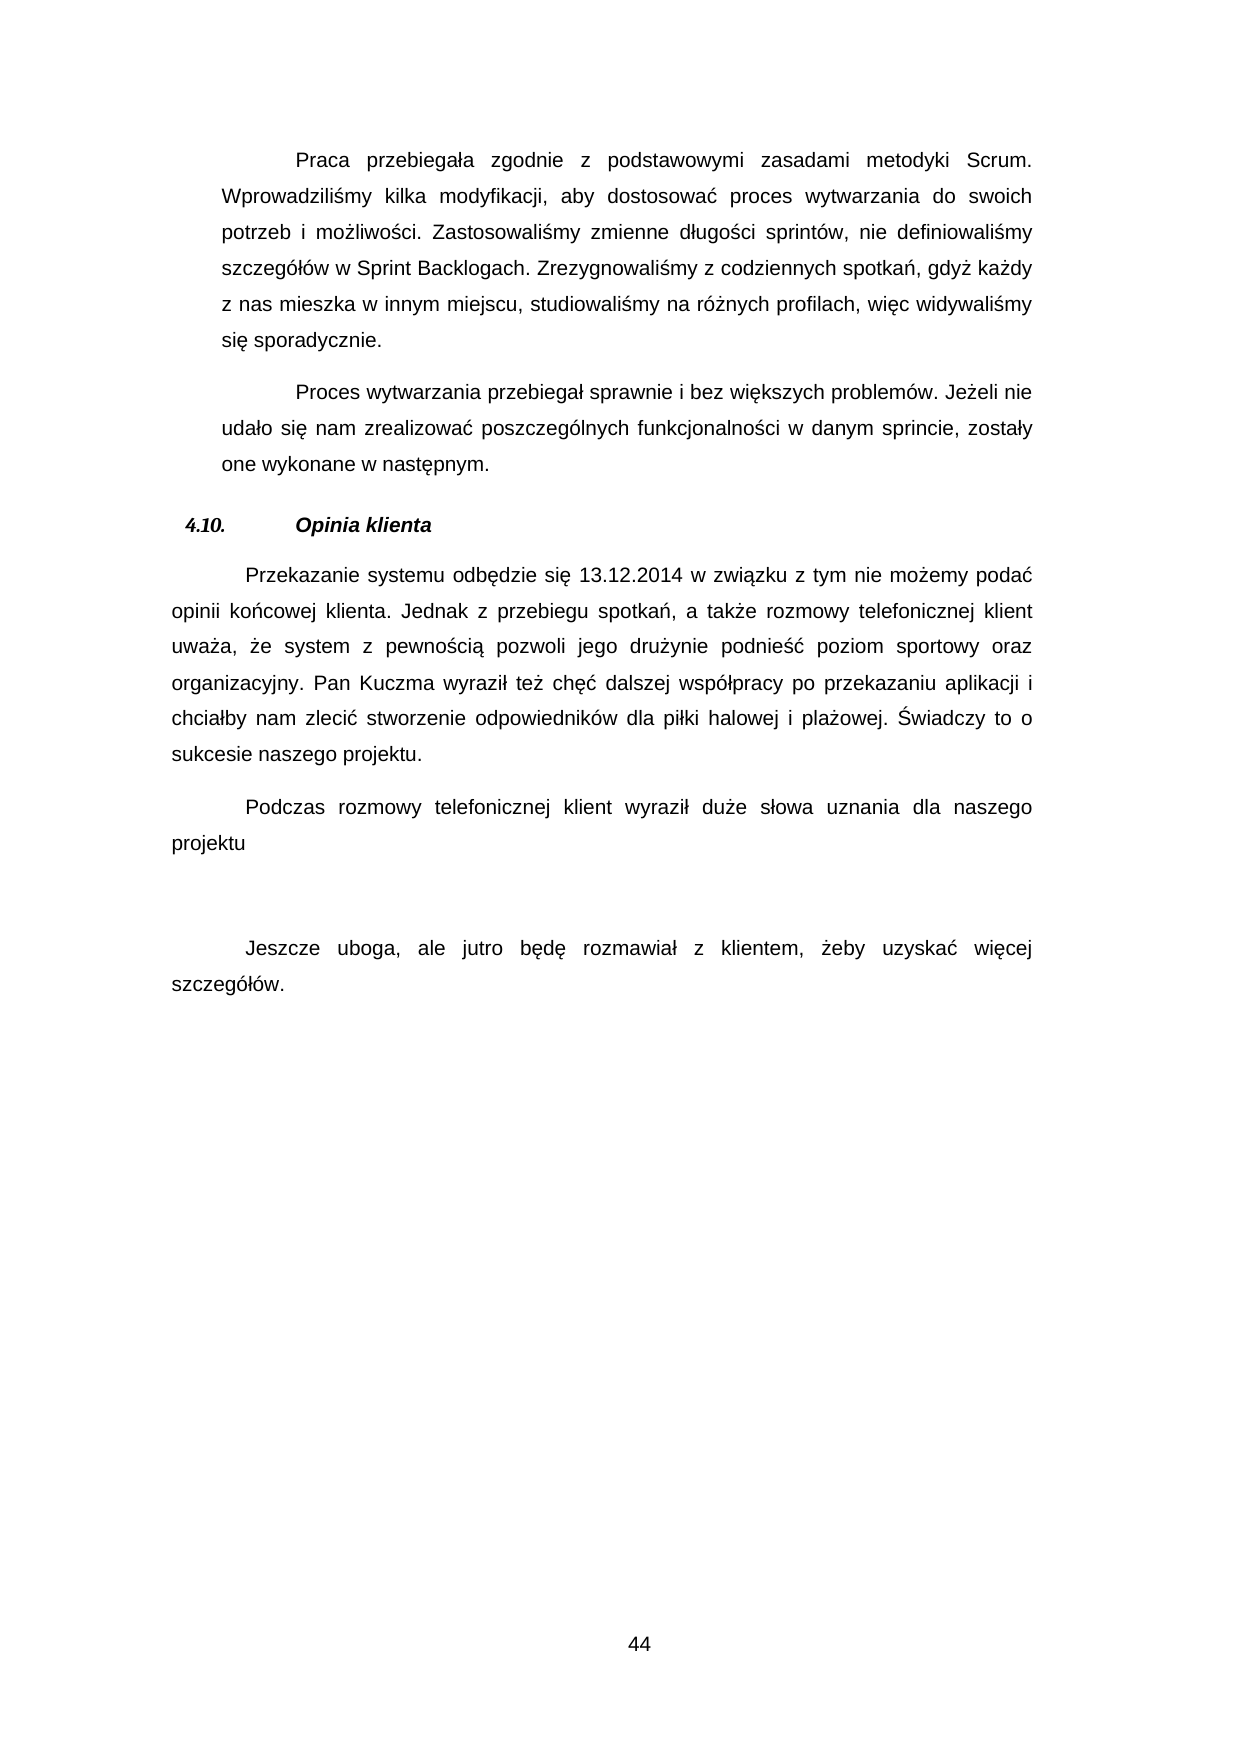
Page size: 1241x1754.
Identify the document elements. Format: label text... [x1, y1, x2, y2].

text Jeszcze uboga, ale jutro będę rozmawiał z klientem, żeby uzyskać więcej szczegółów. [171, 936, 1033, 996]
subtitle Opinia klienta [185, 513, 1033, 538]
text Podczas rozmowy telefonicznej klient wyraził duże słowa uznania dla naszego projektu [171, 795, 1033, 855]
text Proces wytwarzania przebiegał sprawnie i bez większych problemów. Jeżeli nie udało się nam zrealizować poszczególnych funkcjonalności w danym sprincie, zostały one wykonane w następnym. [221, 380, 1033, 476]
text Praca przebiegała zgodnie z podstawowymi zasadami metodyki Scrum. Wprowadziliśmy kilka modyfikacji, aby dostosować proces wytwarzania do swoich potrzeb i możliwości. Zastosowaliśmy zmienne długości sprintów, nie definiowaliśmy szczegółów w Sprint Backlogach. Zrezygnowaliśmy z codziennych spotkań, gdyż każdy z nas mieszka w innym miejscu, studiowaliśmy na różnych profilach, więc widywaliśmy się sporadycznie. [221, 148, 1033, 351]
text Przekazanie systemu odbędzie się 13.12.2014 w związku z tym nie możemy podać opinii końcowej klienta. Jednak z przebiegu spotkań, a także rozmowy telefonicznej klient uważa, że system z pewnością pozwoli jego drużynie podnieść poziom sportowy oraz organizacyjny. Pan Kuczma wyraził też chęć dalszej współpracy po przekazaniu aplikacji i chciałby nam zlecić stworzenie odpowiedników dla piłki halowej i plażowej. Świadczy to o sukcesie naszego projektu. [171, 562, 1033, 766]
